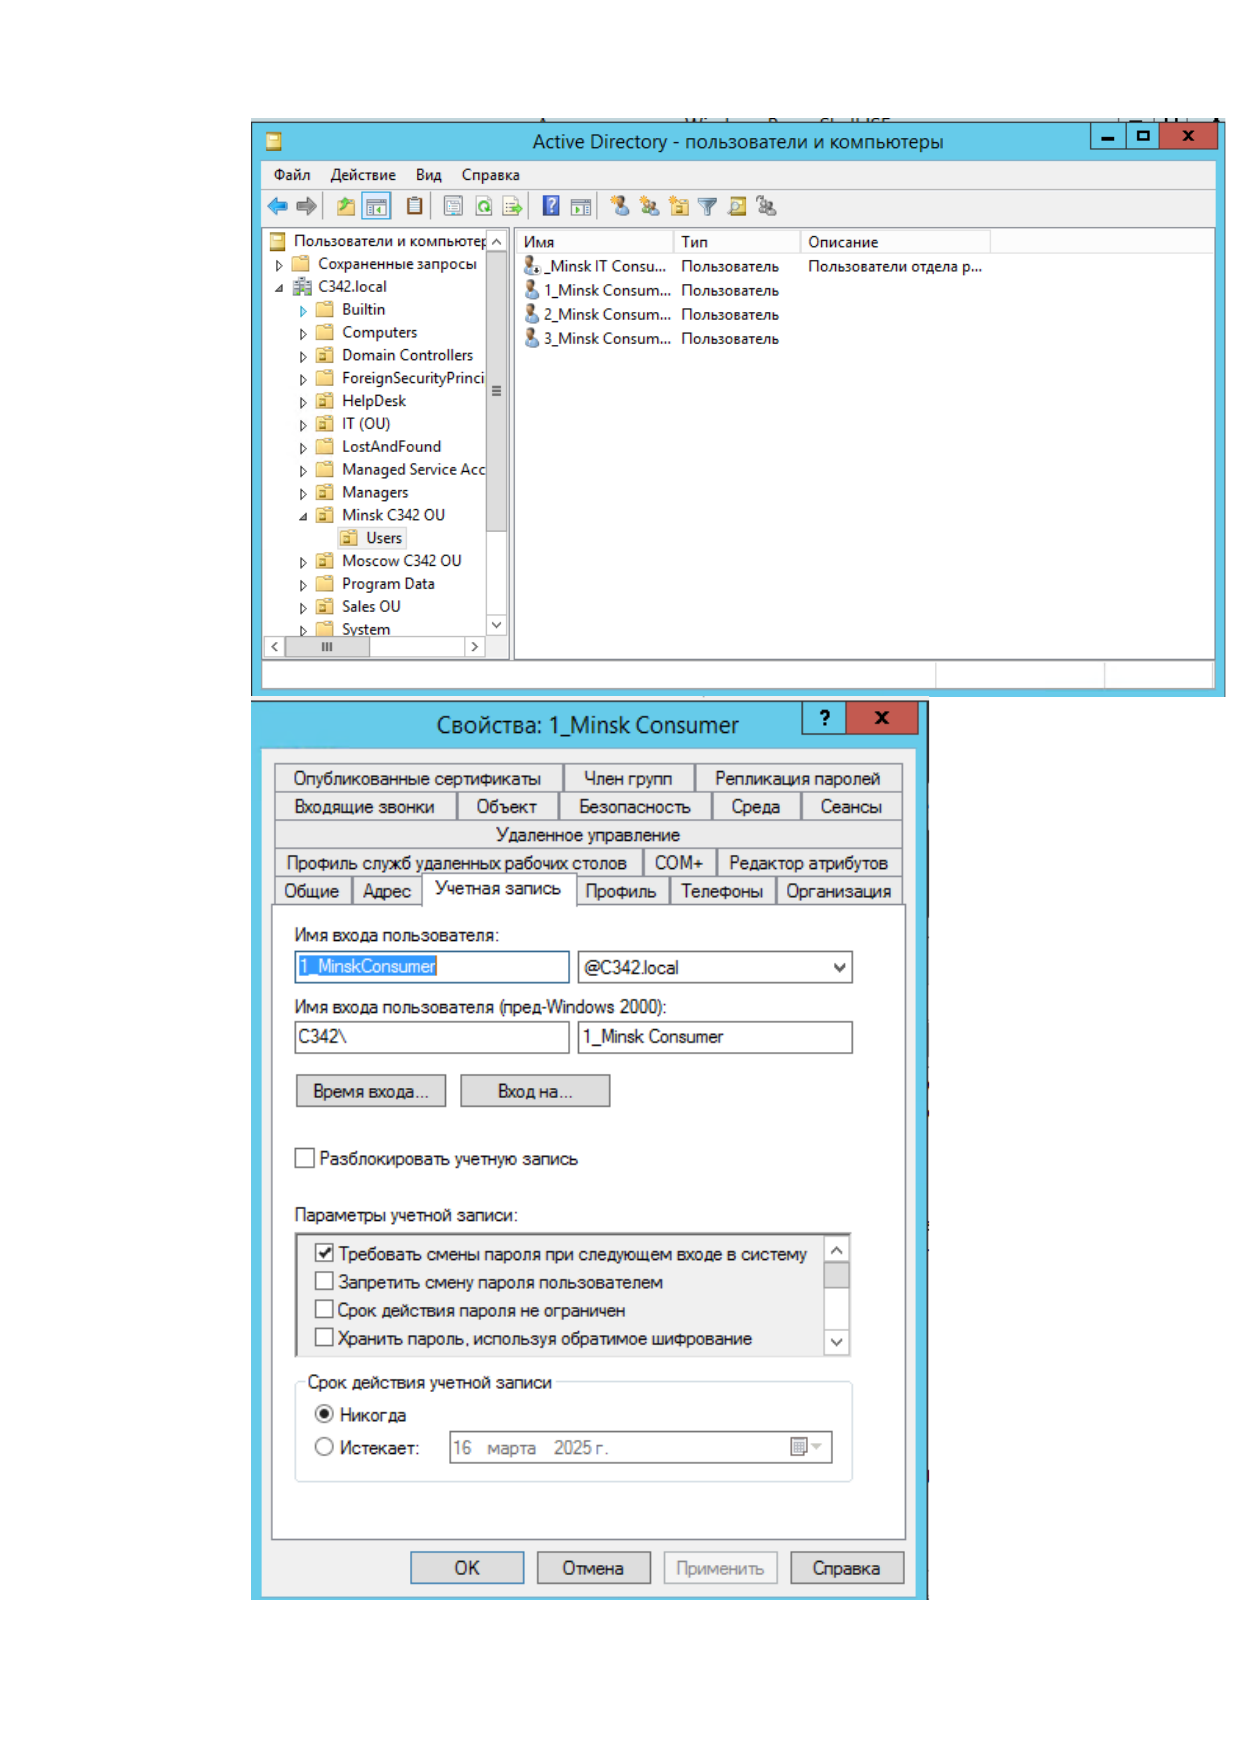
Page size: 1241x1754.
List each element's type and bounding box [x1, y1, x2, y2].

picture [251, 118, 1226, 1600]
